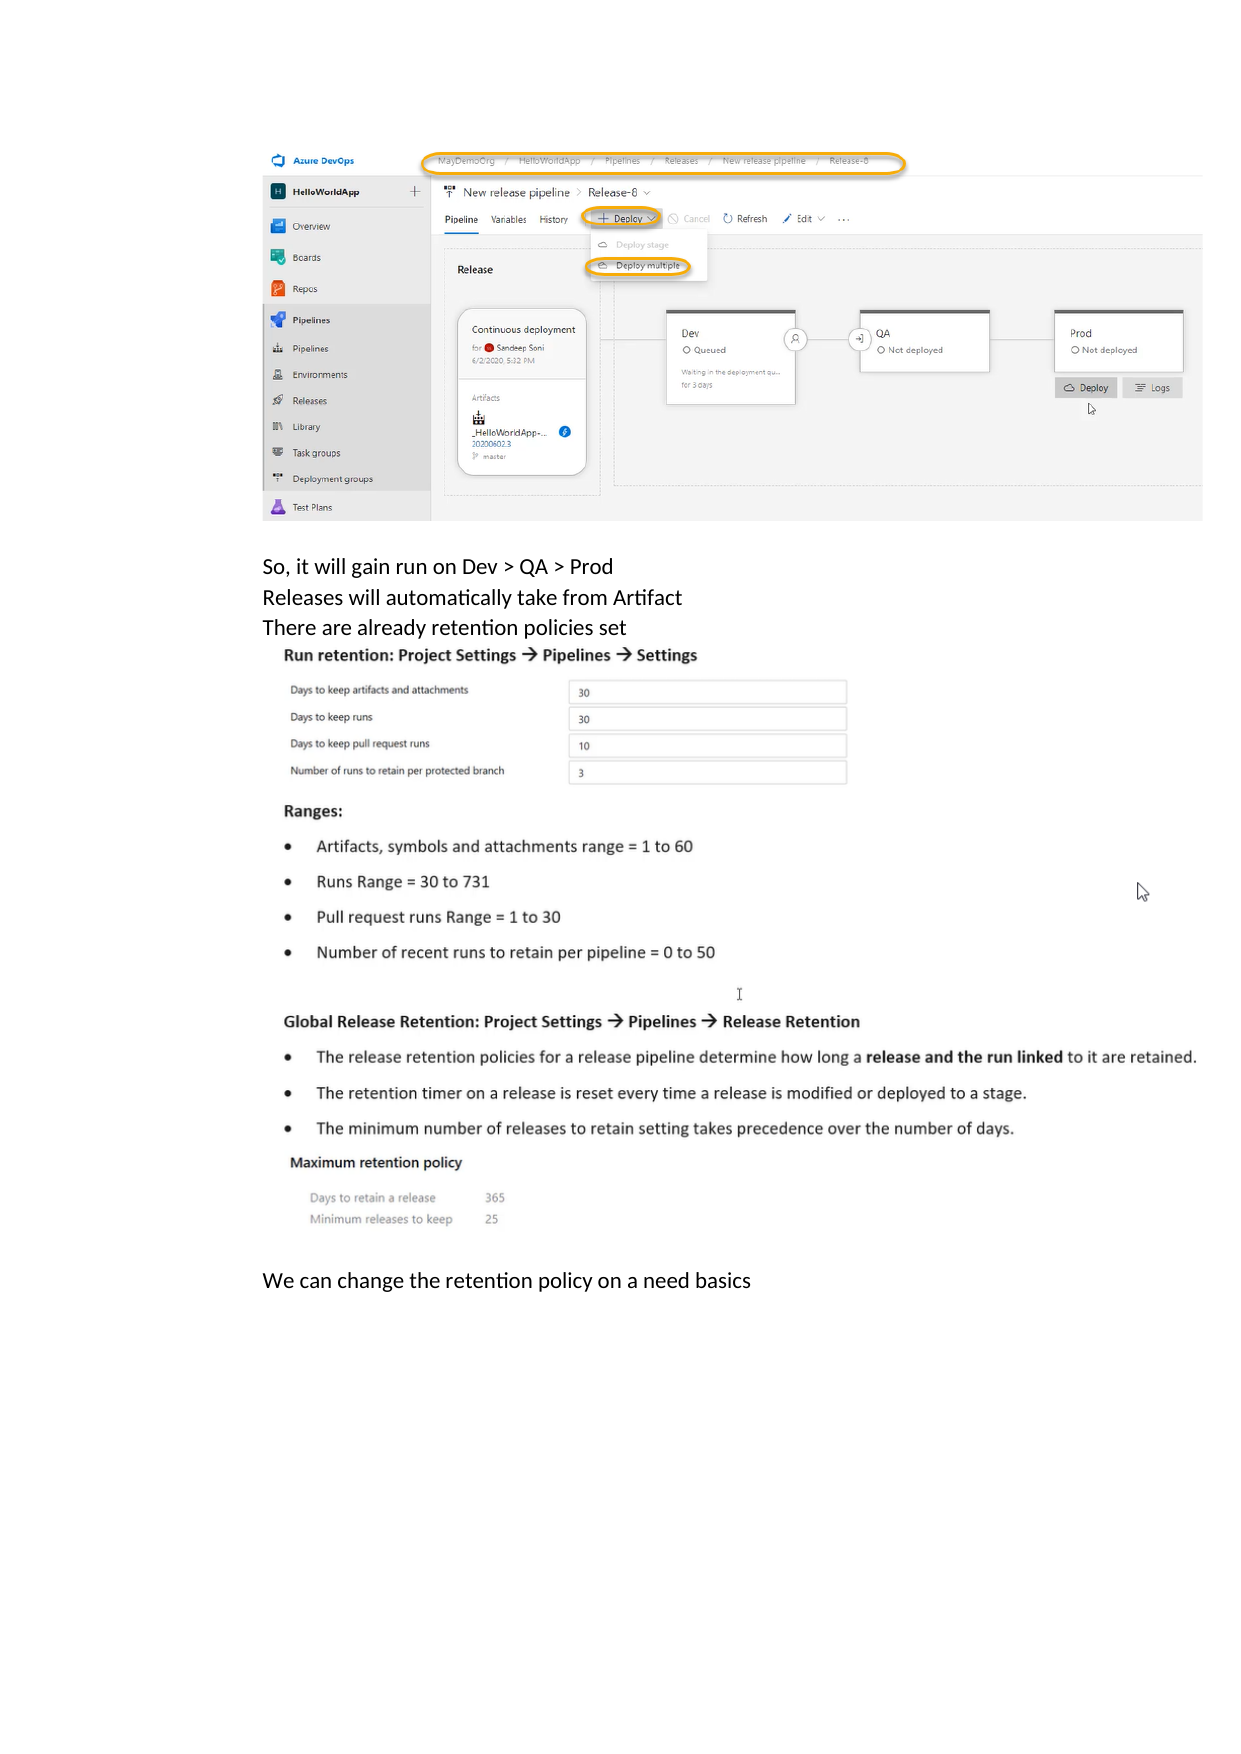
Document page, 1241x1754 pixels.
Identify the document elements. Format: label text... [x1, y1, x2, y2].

picture [262, 150, 1203, 521]
list There are already retention policies set [262, 613, 1090, 641]
list So, it will gain run on Dev > QA > Prod [262, 552, 1090, 581]
list Releases will automatically take from Artifact [262, 583, 1090, 611]
picture [262, 643, 1203, 1235]
list We can change the retention policy on a need basics [262, 1267, 1090, 1294]
